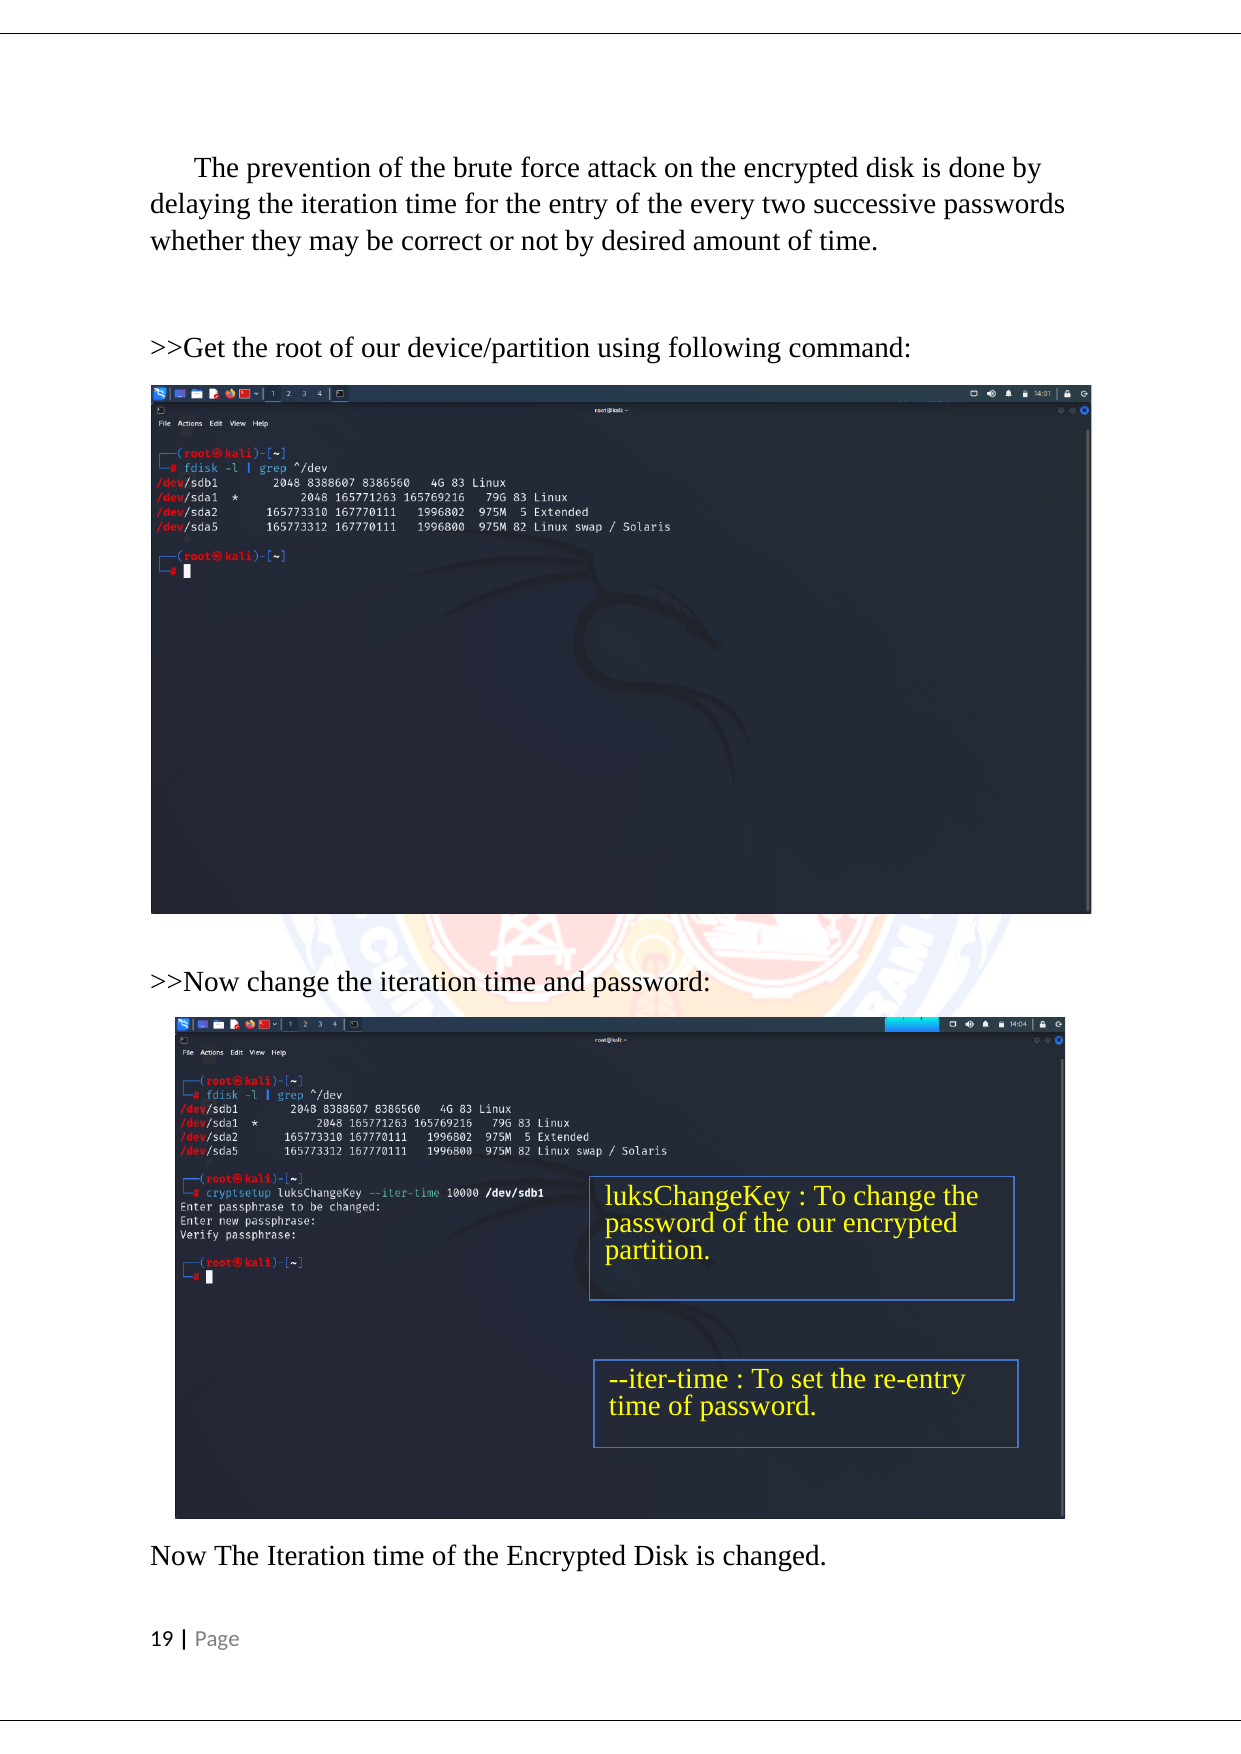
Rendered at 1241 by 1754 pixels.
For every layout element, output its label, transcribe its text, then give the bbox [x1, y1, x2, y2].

text The prevention of the brute force attack on the encrypted disk is done by delaying the iteration time for the entry of the every two successive passwords whether they may be correct or not by desired amount of time. [150, 150, 1090, 258]
text >>Now change the iteration time and password: [150, 964, 1090, 998]
picture [175, 1017, 1066, 1519]
text Now The Iteration time of the Encrypted Disk is changed. [150, 1538, 1090, 1571]
text >>Get the root of our device/partition using following command: [150, 330, 1090, 364]
picture [151, 385, 1092, 914]
